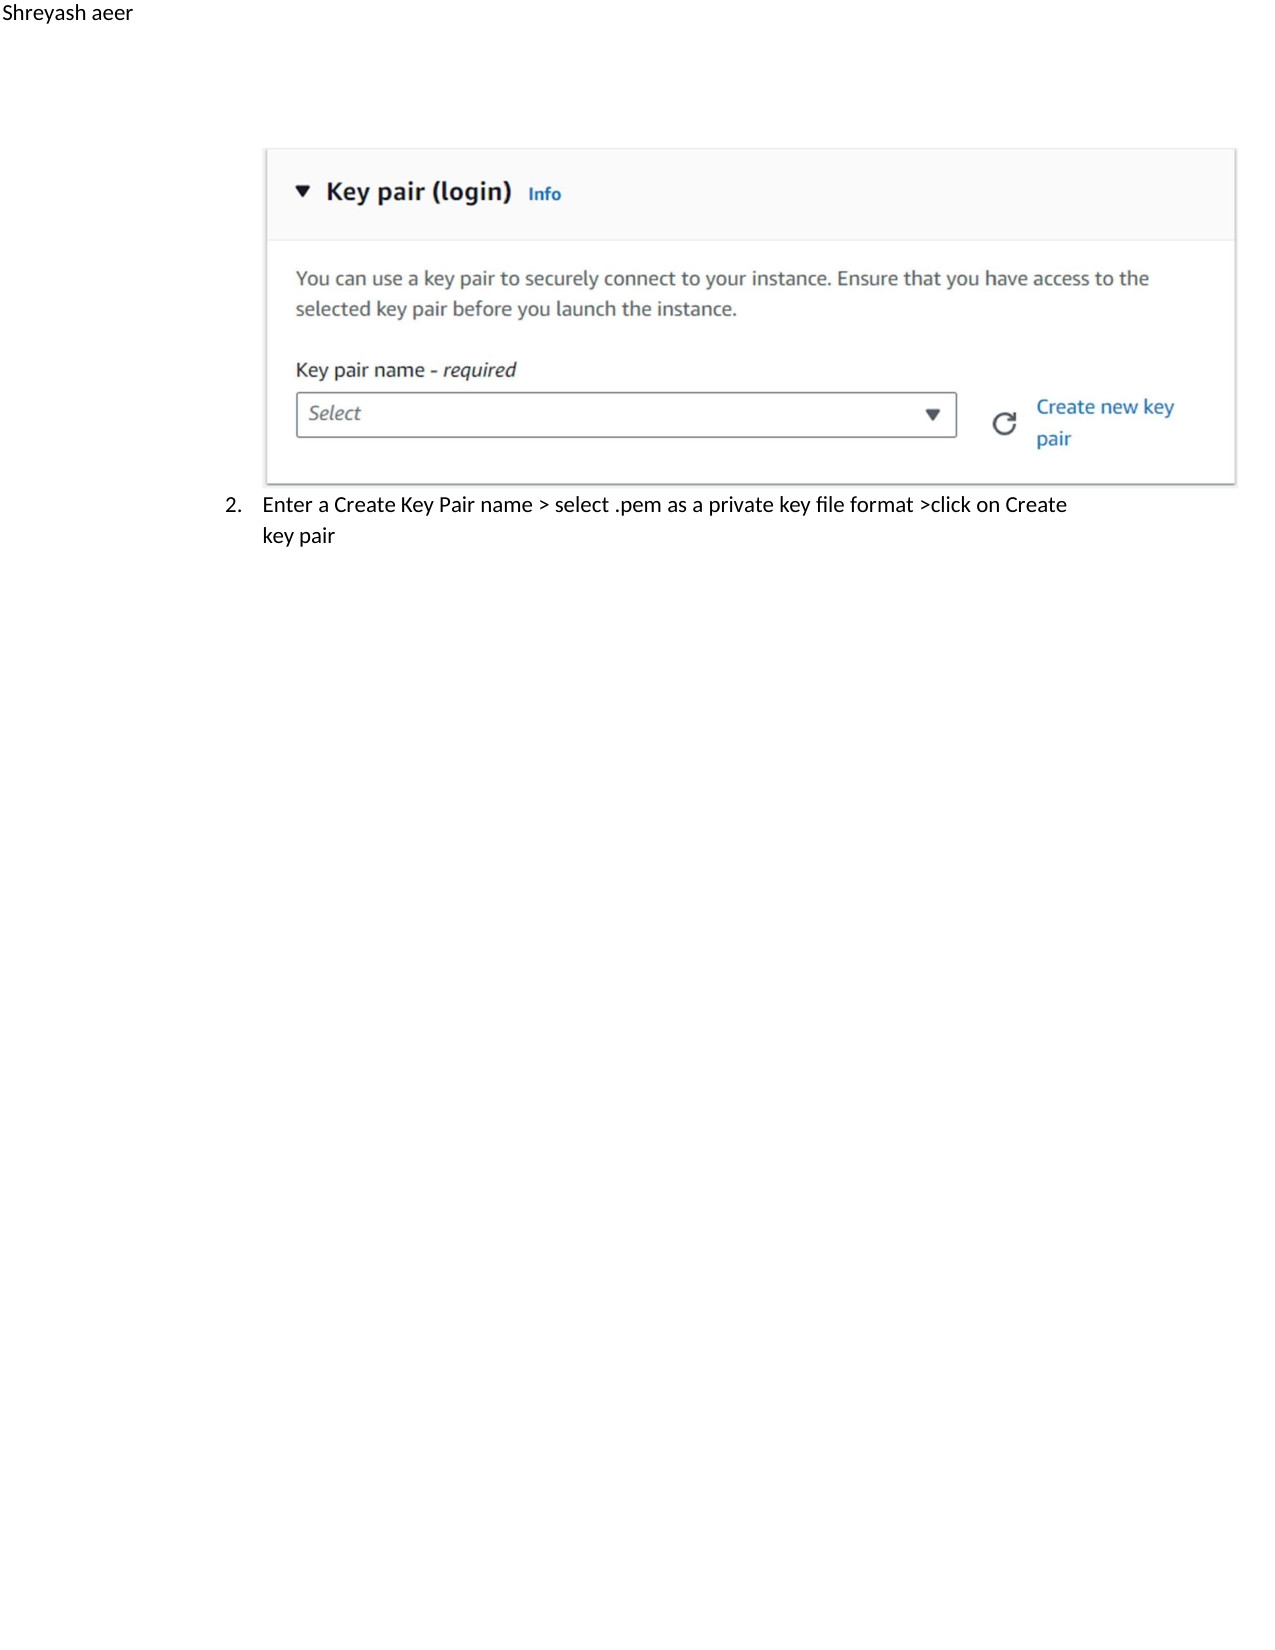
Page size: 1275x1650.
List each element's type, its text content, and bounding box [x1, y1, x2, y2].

picture [262, 147, 1238, 489]
list Enter a Create Key Pair name > select .pem as a private key ﬁle format >click on Create key pair [225, 491, 1099, 549]
